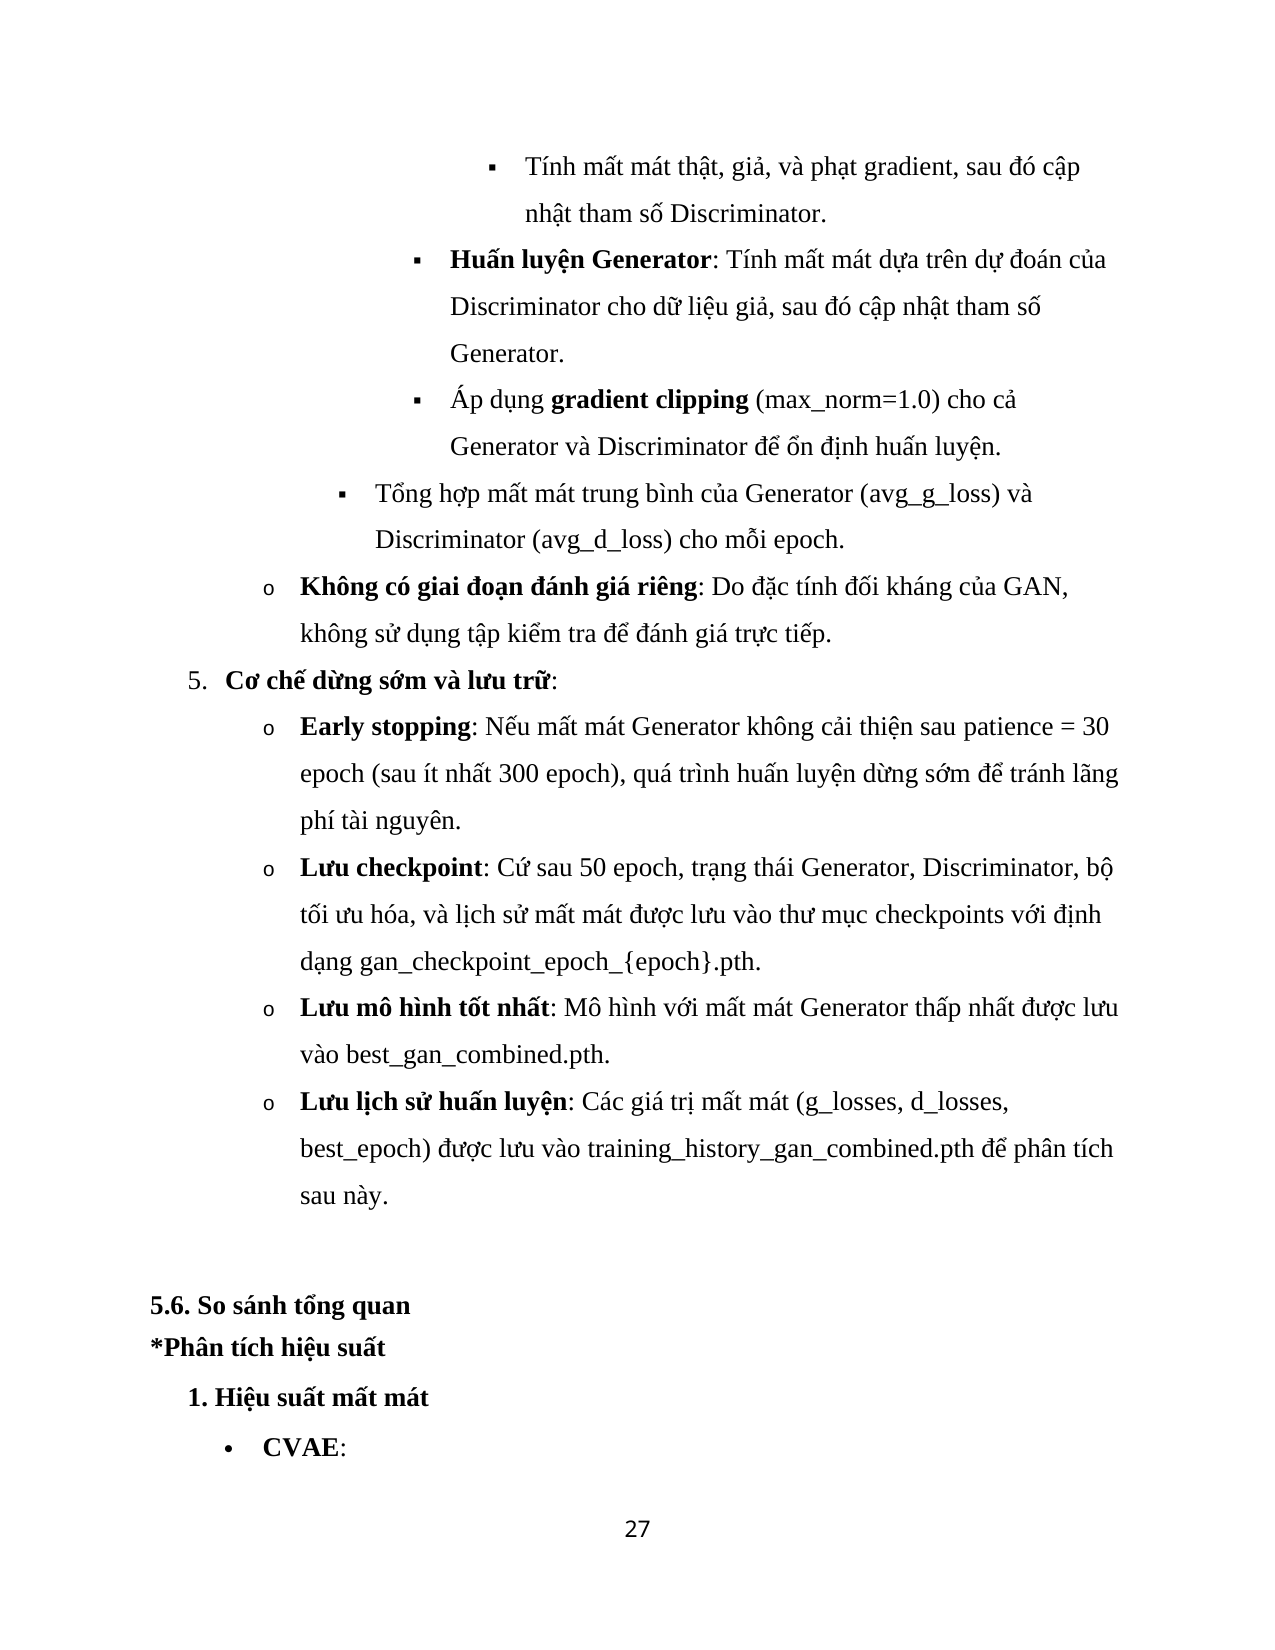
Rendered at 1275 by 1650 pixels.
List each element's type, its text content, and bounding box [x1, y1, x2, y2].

list Early stopping: Nếu mất mát Generator không cải thiện sau patience = 30 epoch (sau ít nhất 300 epoch), quá trình huấn luyện dừng sớm để tránh lãng phí tài nguyên. [262, 710, 1125, 835]
list Lưu lịch sử huấn luyện: Các giá trị mất mát (g_losses, d_losses, best_epoch) được lưu vào training_history_gan_combined.pth để phân tích sau này. [262, 1085, 1125, 1210]
list Không có giai đoạn đánh giá riêng: Do đặc tính đối kháng của GAN, không sử dụng tập kiểm tra để đánh giá trực tiếp. [262, 570, 1125, 648]
list Huấn luyện Generator: Tính mất mát dựa trên dự đoán của Discriminator cho dữ liệu giả, sau đó cập nhật tham số Generator. [412, 243, 1125, 368]
subtitle 5.6. So sánh tổng quan [150, 1289, 1125, 1320]
list Lưu mô hình tốt nhất: Mô hình với mất mát Generator thấp nhất được lưu vào best_gan_combined.pth. [262, 991, 1125, 1069]
list Tổng hợp mất mát trung bình của Generator (avg_g_loss) và Discriminator (avg_d_loss) cho mỗi epoch. [337, 477, 1125, 554]
text 1. Hiệu suất mất mát [187, 1381, 1125, 1412]
list Lưu checkpoint: Cứ sau 50 epoch, trạng thái Generator, Discriminator, bộ tối ưu hóa, và lịch sử mất mát được lưu vào thư mục checkpoints với định dạng gan_checkpoint_epoch_{epoch}.pth. [262, 851, 1125, 976]
list Tính mất mát thật, giả, và phạt gradient, sau đó cập nhật tham số Discriminator. [487, 150, 1125, 228]
list Áp dụng gradient clipping (max_norm=1.0) cho cả Generator và Discriminator để ổn định huấn luyện. [412, 383, 1125, 461]
list CVAE: [225, 1431, 1125, 1462]
text *Phân tích hiệu suất [150, 1331, 1125, 1362]
list Cơ chế dừng sớm và lưu trữ: [187, 664, 1125, 695]
